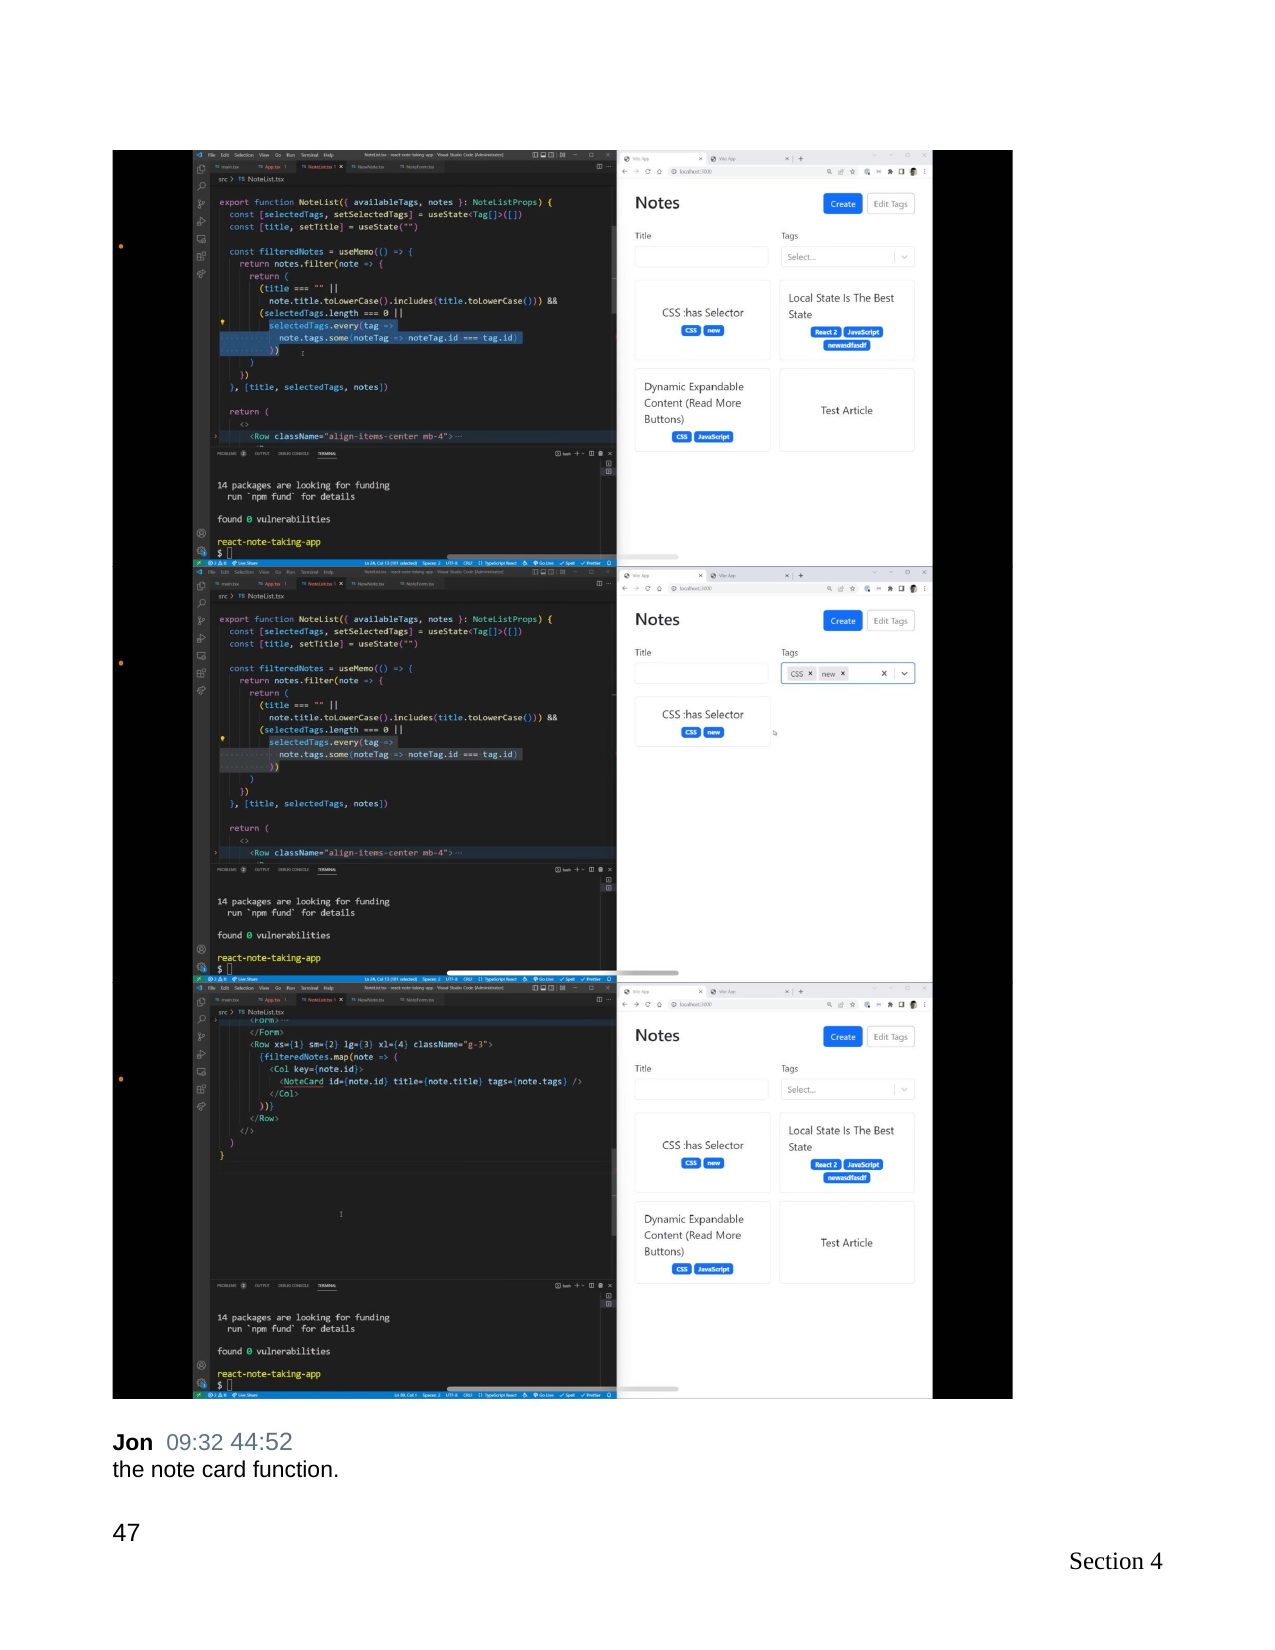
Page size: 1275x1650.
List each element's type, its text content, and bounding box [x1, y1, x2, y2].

text Jon 09:32 44:52 [112, 1427, 1162, 1456]
picture [112, 150, 1013, 1399]
text the note card function. [112, 1456, 1162, 1482]
